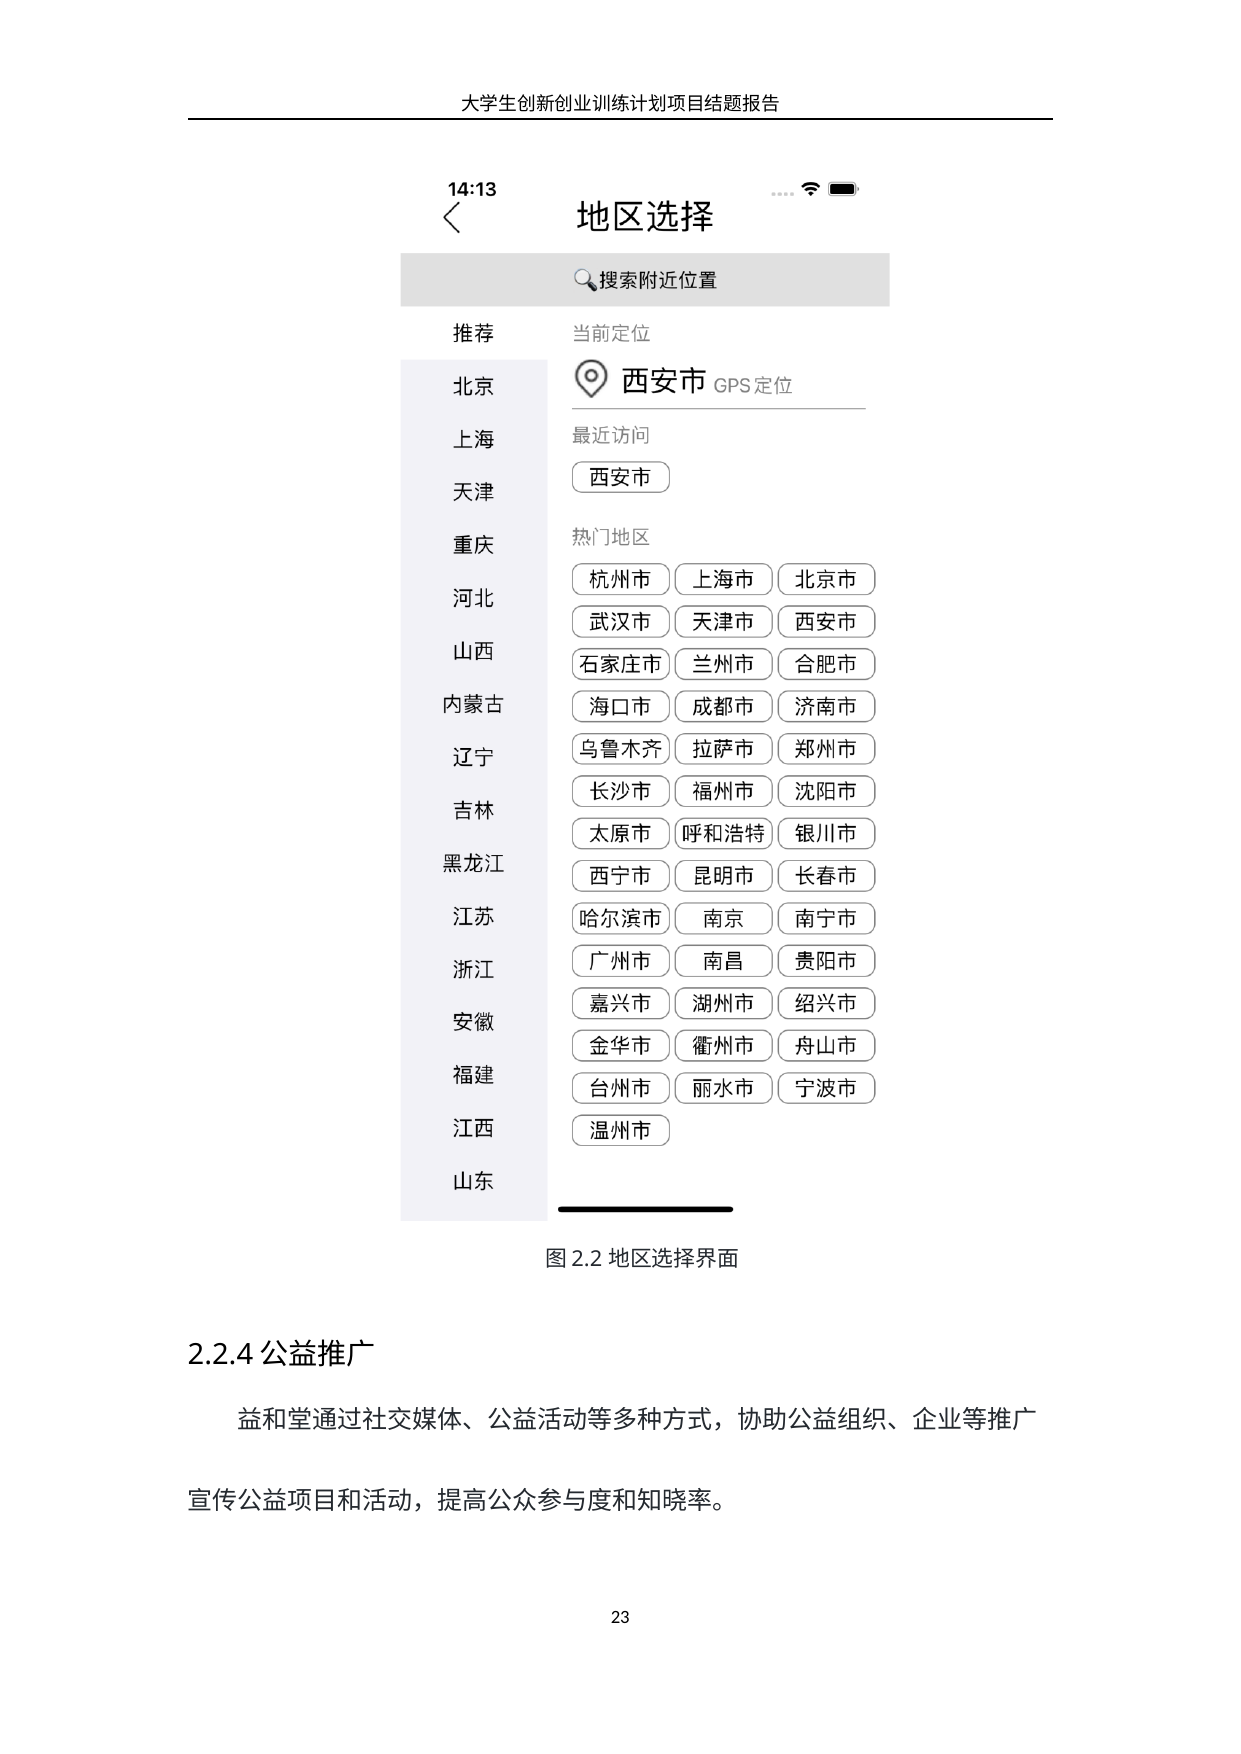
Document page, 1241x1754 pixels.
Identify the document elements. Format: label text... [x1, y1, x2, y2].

text 2.2.4公益推广 [187, 1321, 1053, 1386]
text 益和堂通过社交媒体、公益活动等多种方式，协助公益组织、企业等推广宣传公益项目和活动，提高公众参与度和知晓率。 [187, 1386, 1053, 1532]
text 图2.2 地区选择界面 [187, 1241, 1053, 1274]
picture [400, 162, 890, 1221]
